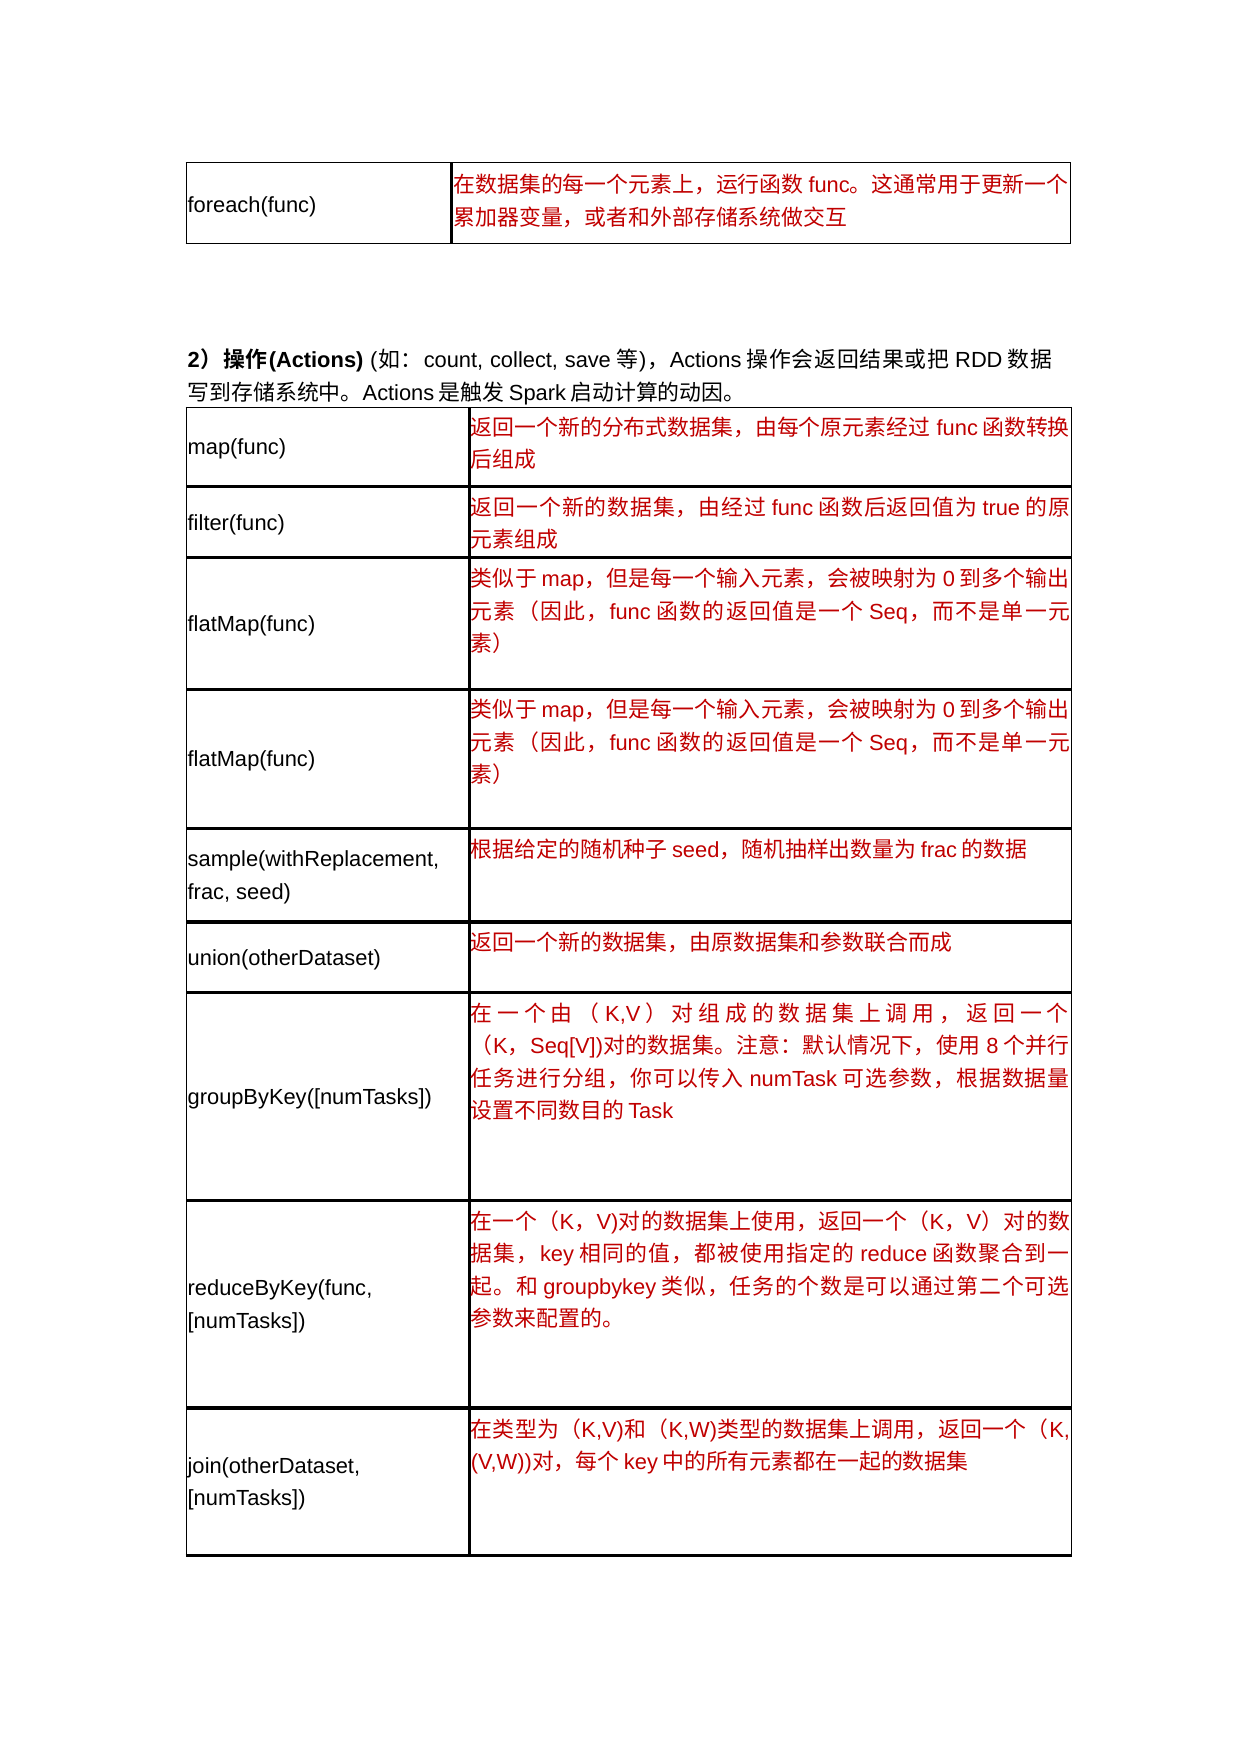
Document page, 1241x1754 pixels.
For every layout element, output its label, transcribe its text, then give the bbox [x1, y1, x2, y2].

table_cell groupByKey([numTasks]) [187, 994, 468, 1198]
table_cell 在一个（K，V)对的数据集上使用，返回一个（K，V）对的数据集，key相同的值，都被使用指定的reduce函数聚合到一起。和groupbykey类似，任务的个数是可以通过第二个可选参数来配置的。 [471, 1202, 1071, 1406]
table_header map(func) [187, 408, 468, 485]
table_cell join(otherDataset, [numTasks]) [187, 1410, 468, 1553]
table_cell 返回一个新的数据集，由原数据集和参数联合而成 [471, 924, 1071, 991]
table_cell union(otherDataset) [187, 924, 468, 991]
table_cell sample(withReplacement, frac, seed) [187, 830, 468, 920]
list 2）操作(Actions) (如：count, collect, save等)，Actions操作会返回结果或把RDD数据写到存储系统中。Actions是触发Spark启动计算的动因。 [187, 342, 1053, 407]
table_cell reduceByKey(func, [numTasks]) [187, 1202, 468, 1406]
table_cell 在类型为（K,V)和（K,W)类型的数据集上调用，返回一个（K,(V,W))对，每个key中的所有元素都在一起的数据集 [471, 1410, 1071, 1553]
table_cell 根据给定的随机种子seed，随机抽样出数量为frac的数据 [471, 830, 1071, 920]
table_cell 类似于map，但是每一个输入元素，会被映射为0到多个输出元素（因此，func函数的返回值是一个Seq，而不是单一元素） [471, 559, 1071, 687]
table_cell flatMap(func) [187, 691, 468, 827]
table_cell 类似于map，但是每一个输入元素，会被映射为0到多个输出元素（因此，func函数的返回值是一个Seq，而不是单一元素） [471, 691, 1071, 827]
table_header 返回一个新的分布式数据集，由每个原元素经过func函数转换后组成 [471, 408, 1071, 485]
table_cell 在一个由（K,V）对组成的数据集上调用，返回一个（K，Seq[V])对的数据集。注意：默认情况下，使用8个并行任务进行分组，你可以传入numTask可选参数，根据数据量设置不同数目的Task [471, 994, 1071, 1198]
table_cell 在数据集的每一个元素上，运行函数func。这通常用于更新一个累加器变量，或者和外部存储系统做交互 [453, 163, 1070, 243]
table_cell 返回一个新的数据集，由经过func函数后返回值为true的原元素组成 [471, 488, 1071, 556]
table_cell foreach(func) [187, 163, 450, 243]
table_cell filter(func) [187, 488, 468, 556]
table_cell flatMap(func) [187, 559, 468, 687]
